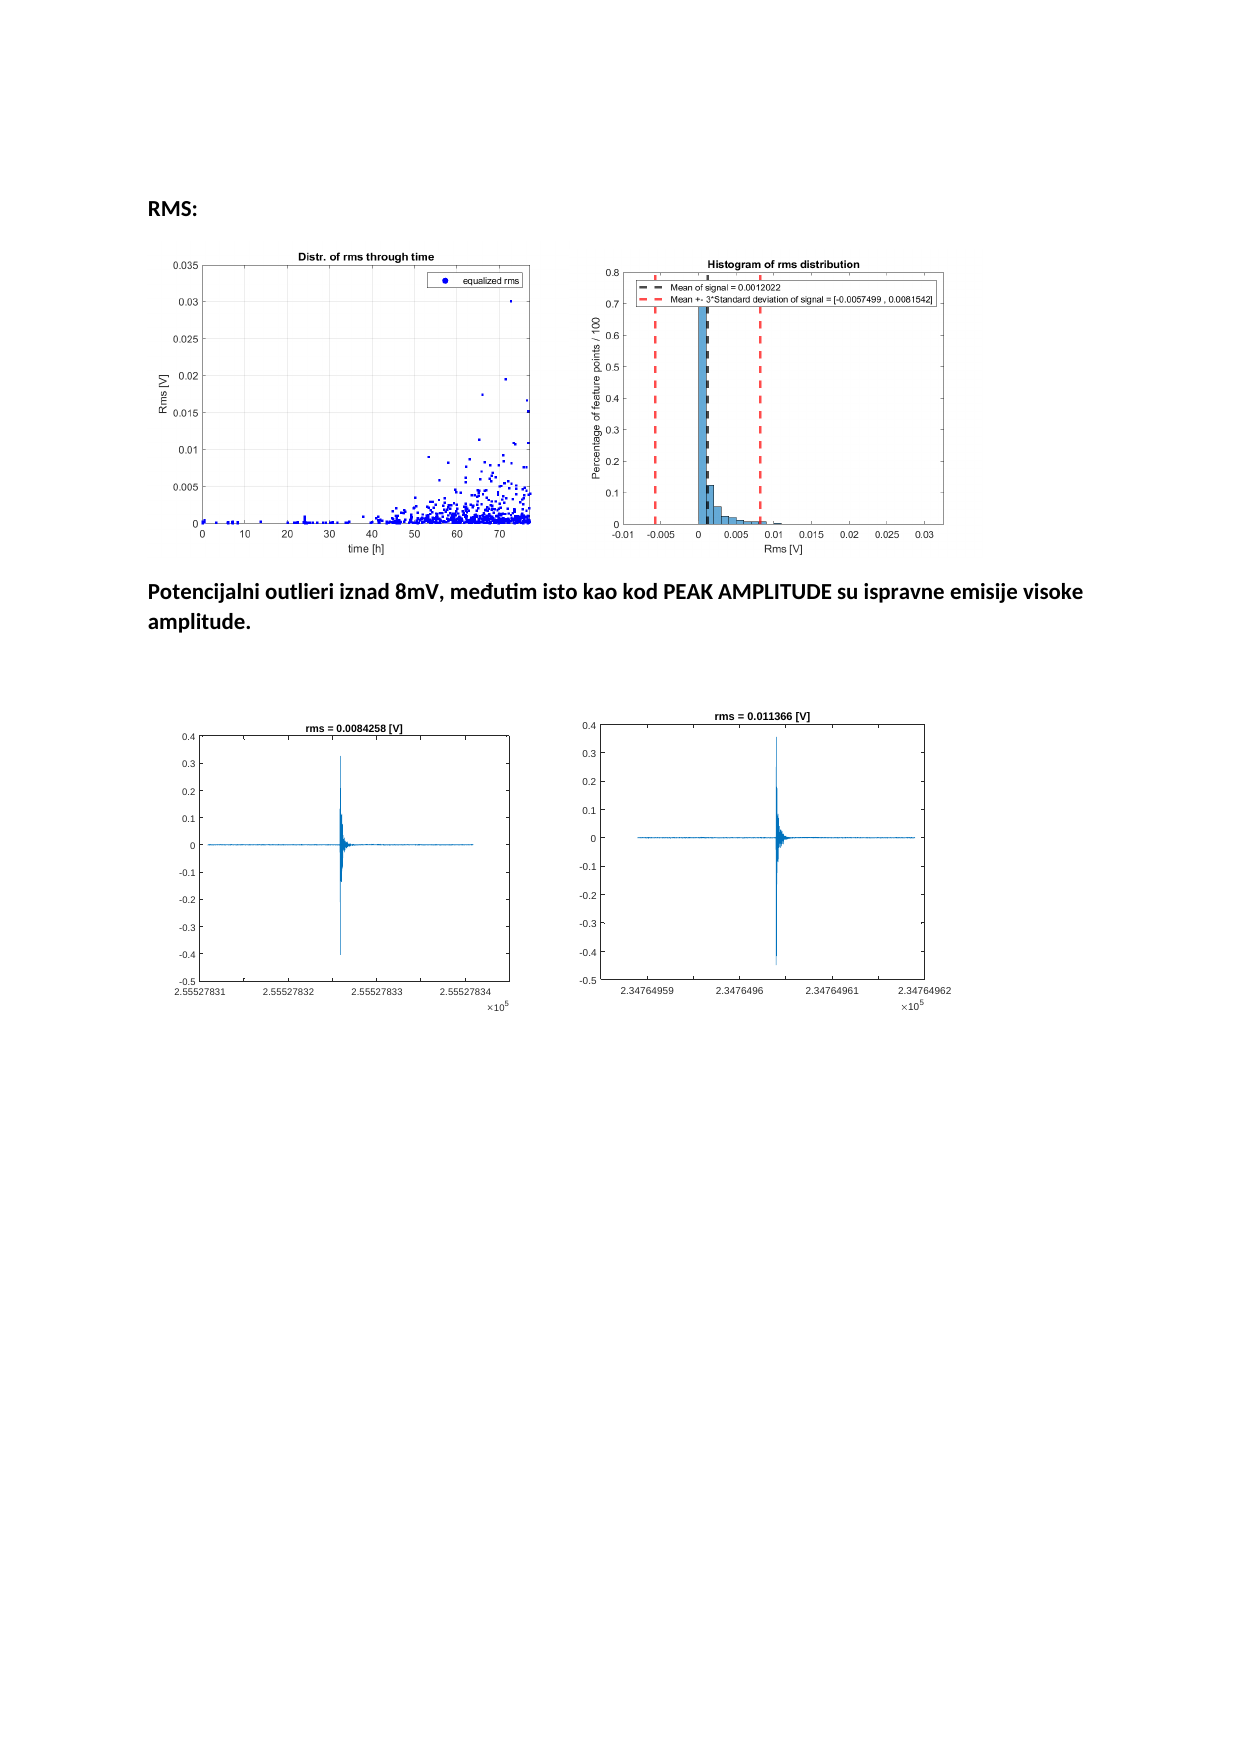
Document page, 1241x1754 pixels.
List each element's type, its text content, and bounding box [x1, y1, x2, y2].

picture [147, 241, 983, 558]
text Potencijalni outlieri iznad 8mV, međutim isto kao kod PEAK AMPLITUDE su ispravne emisije visoke amplitude. [148, 577, 1093, 635]
text RMS: [148, 194, 1093, 222]
